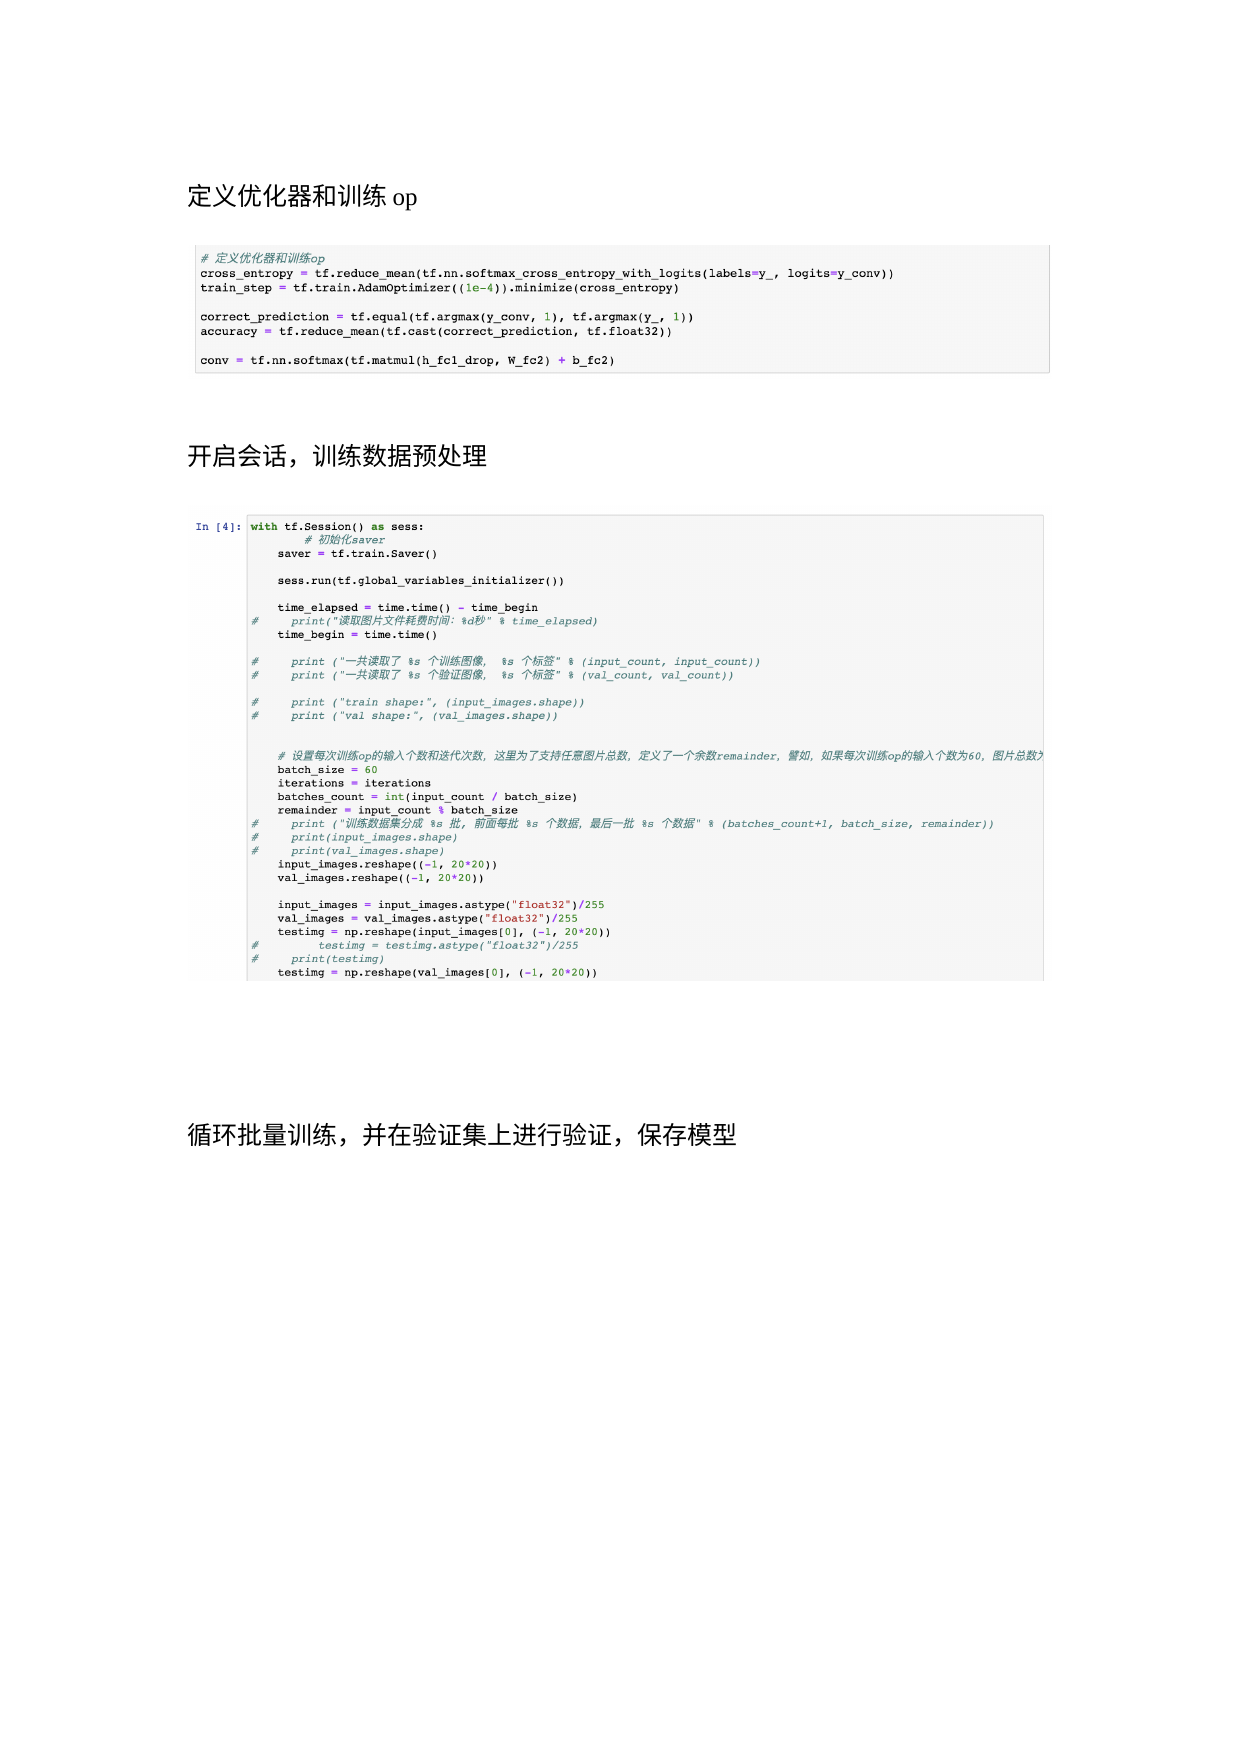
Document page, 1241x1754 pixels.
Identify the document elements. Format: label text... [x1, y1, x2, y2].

picture [187, 505, 1053, 981]
text 循环批量训练，并在验证集上进行验证，保存模型 [187, 1101, 1053, 1166]
text 开启会话，训练数据预处理 [187, 422, 1053, 487]
picture [187, 245, 1053, 379]
text 定义优化器和训练op [187, 162, 1053, 227]
